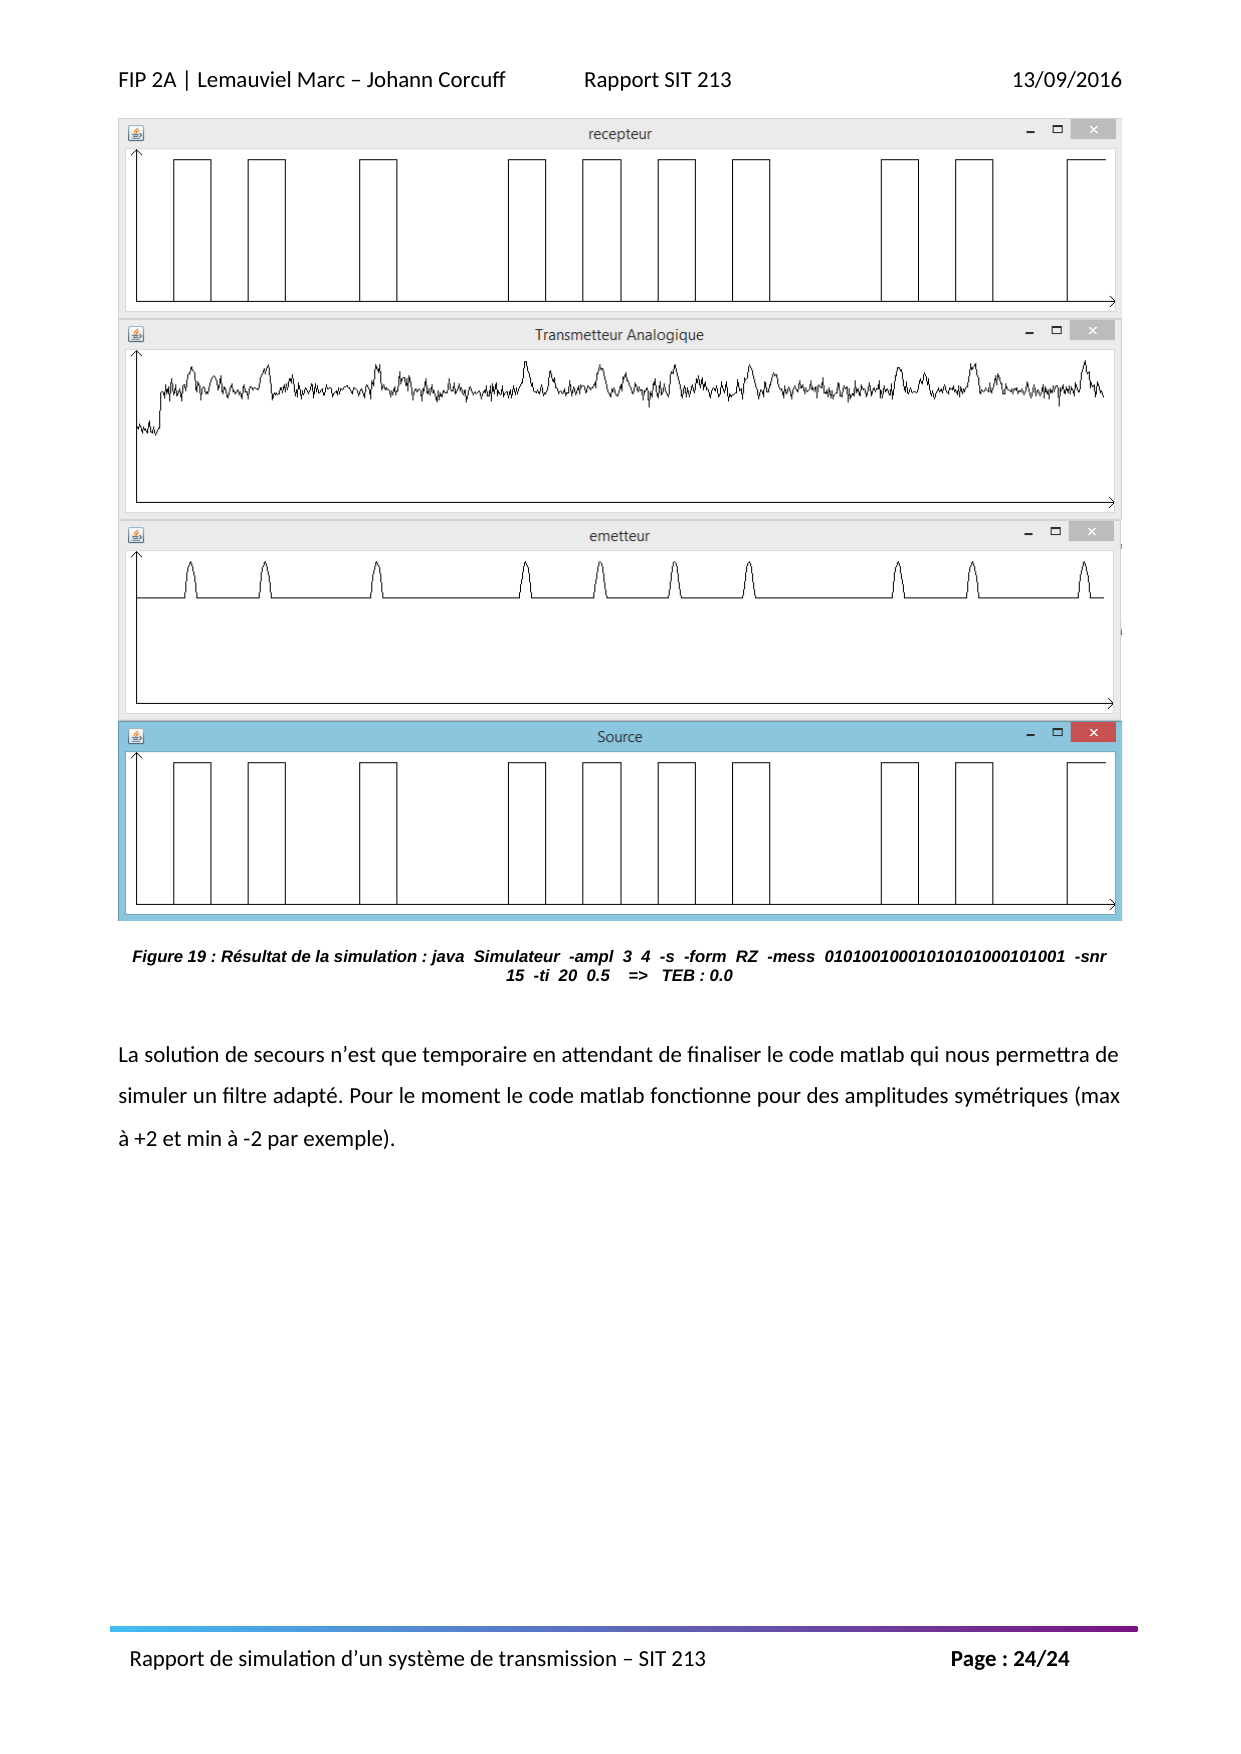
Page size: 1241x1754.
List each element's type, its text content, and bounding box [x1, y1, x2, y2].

picture [118, 118, 1123, 921]
text Figure 19 : Résultat de la simulation : java Simulateur -ampl 3 4 -s -form RZ -mess 01010010001010101000101001 -snr 15 -ti 20 0.5 => TEB : 0.0 [118, 947, 1122, 985]
text La solution de secours n’est que temporaire en attendant de finaliser le code matlab qui nous permettra de simuler un filtre adapté. Pour le moment le code matlab fonctionne pour des amplitudes symétriques (max à +2 et min à -2 par exemple). [118, 1040, 1122, 1152]
